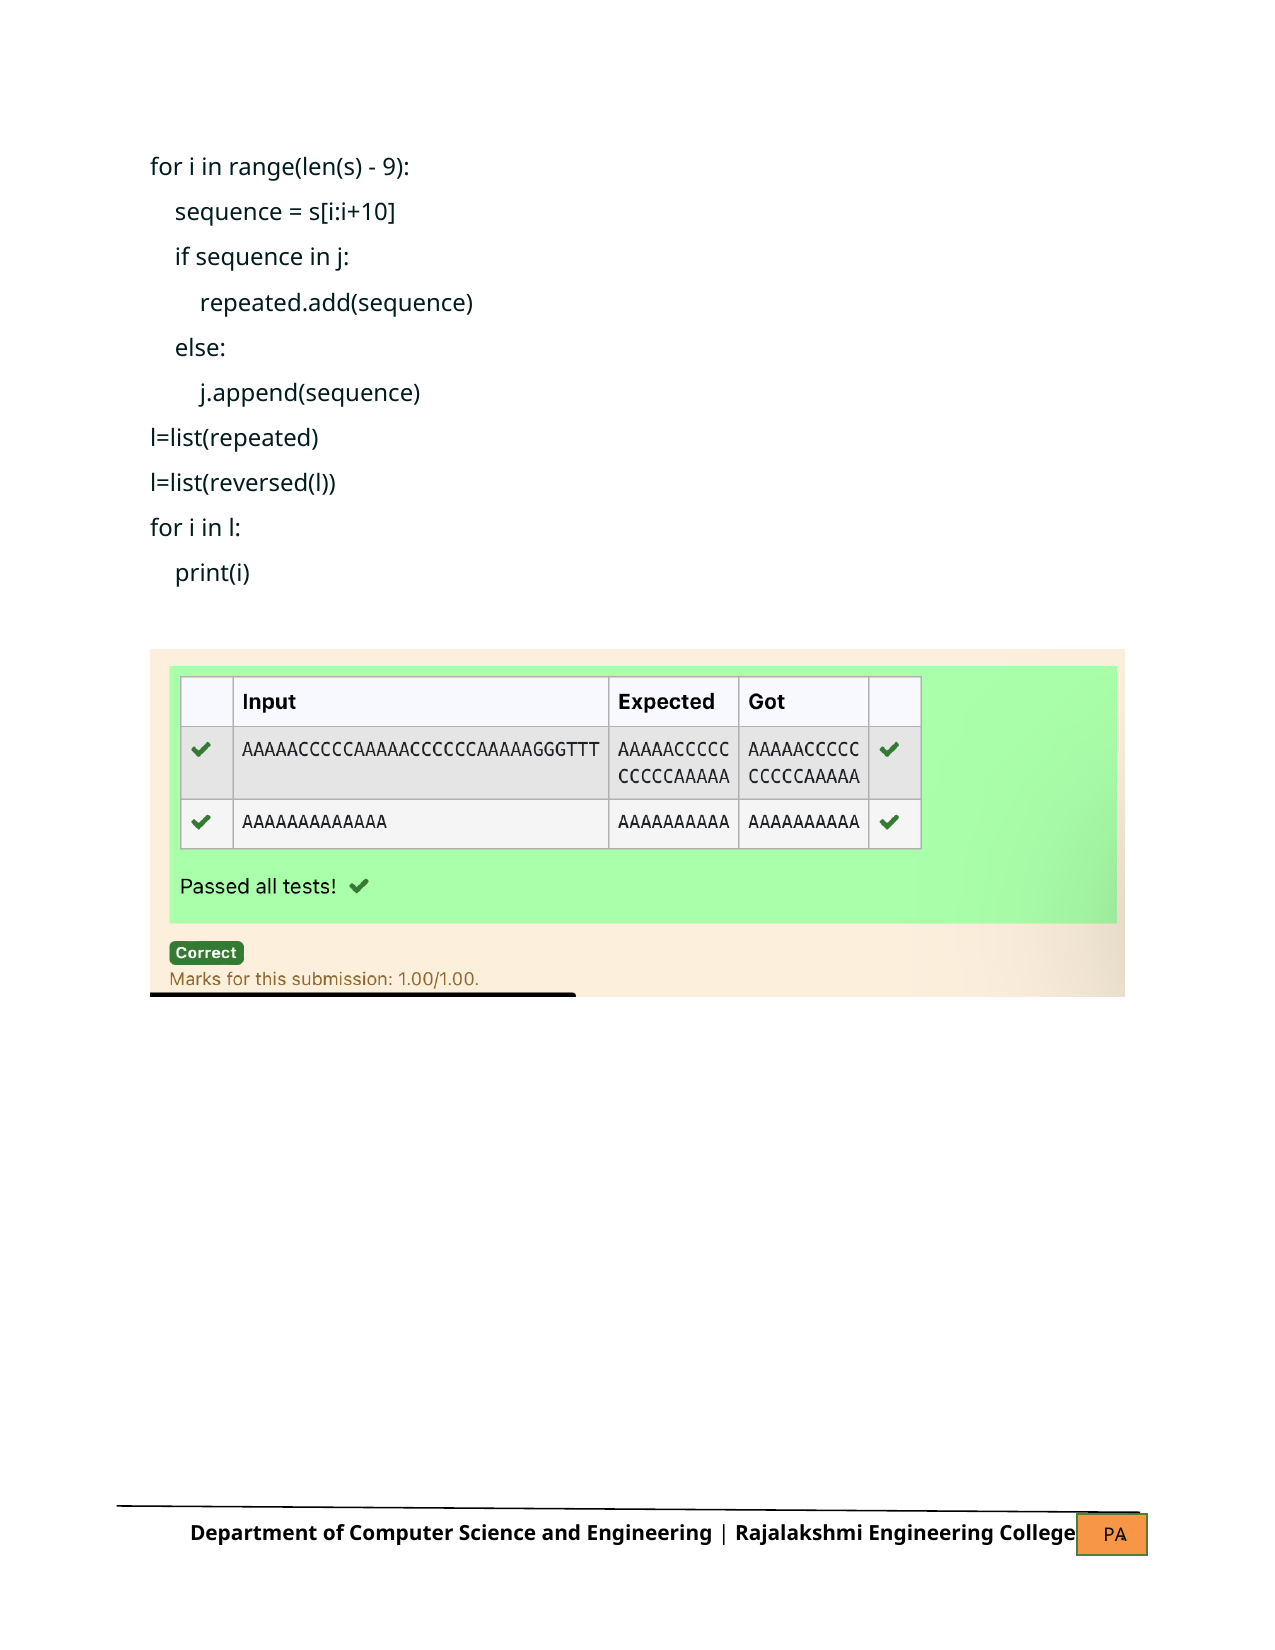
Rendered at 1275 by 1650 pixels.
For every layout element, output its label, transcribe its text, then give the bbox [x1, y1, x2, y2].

text l=list(reversed(l)) [150, 466, 1125, 498]
text repeated.add(sequence) [150, 285, 1125, 318]
text for i in l: [150, 511, 1125, 543]
text else: [150, 330, 1125, 363]
text l=list(repeated) [150, 421, 1125, 453]
text sequence = s[i:i+10] [150, 195, 1125, 228]
text print(i) [150, 556, 1125, 588]
text j.append(sequence) [150, 376, 1125, 408]
text if sequence in j: [150, 240, 1125, 273]
picture [150, 646, 1125, 997]
text for i in range(len(s) - 9): [150, 150, 1125, 183]
